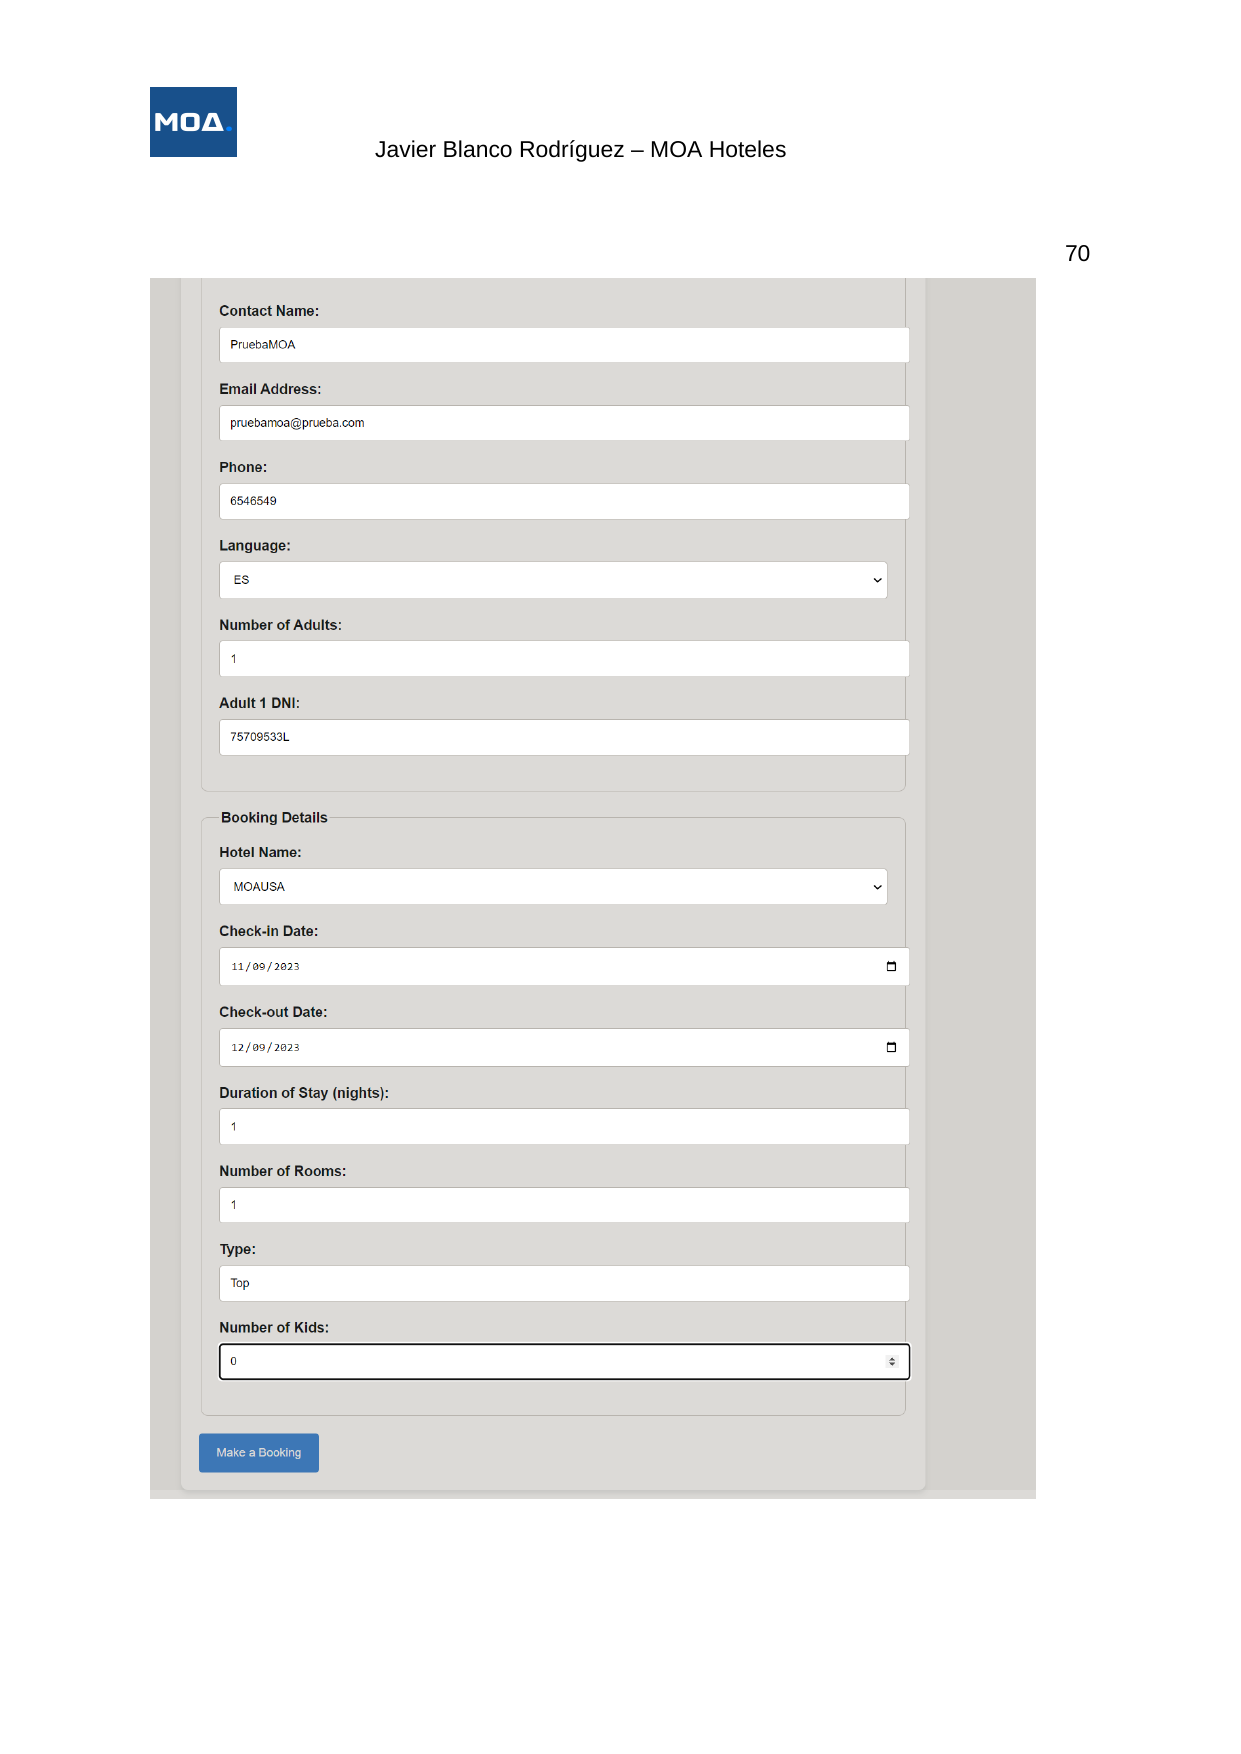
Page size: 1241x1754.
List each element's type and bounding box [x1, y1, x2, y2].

picture [150, 87, 237, 157]
picture [150, 278, 1036, 1499]
